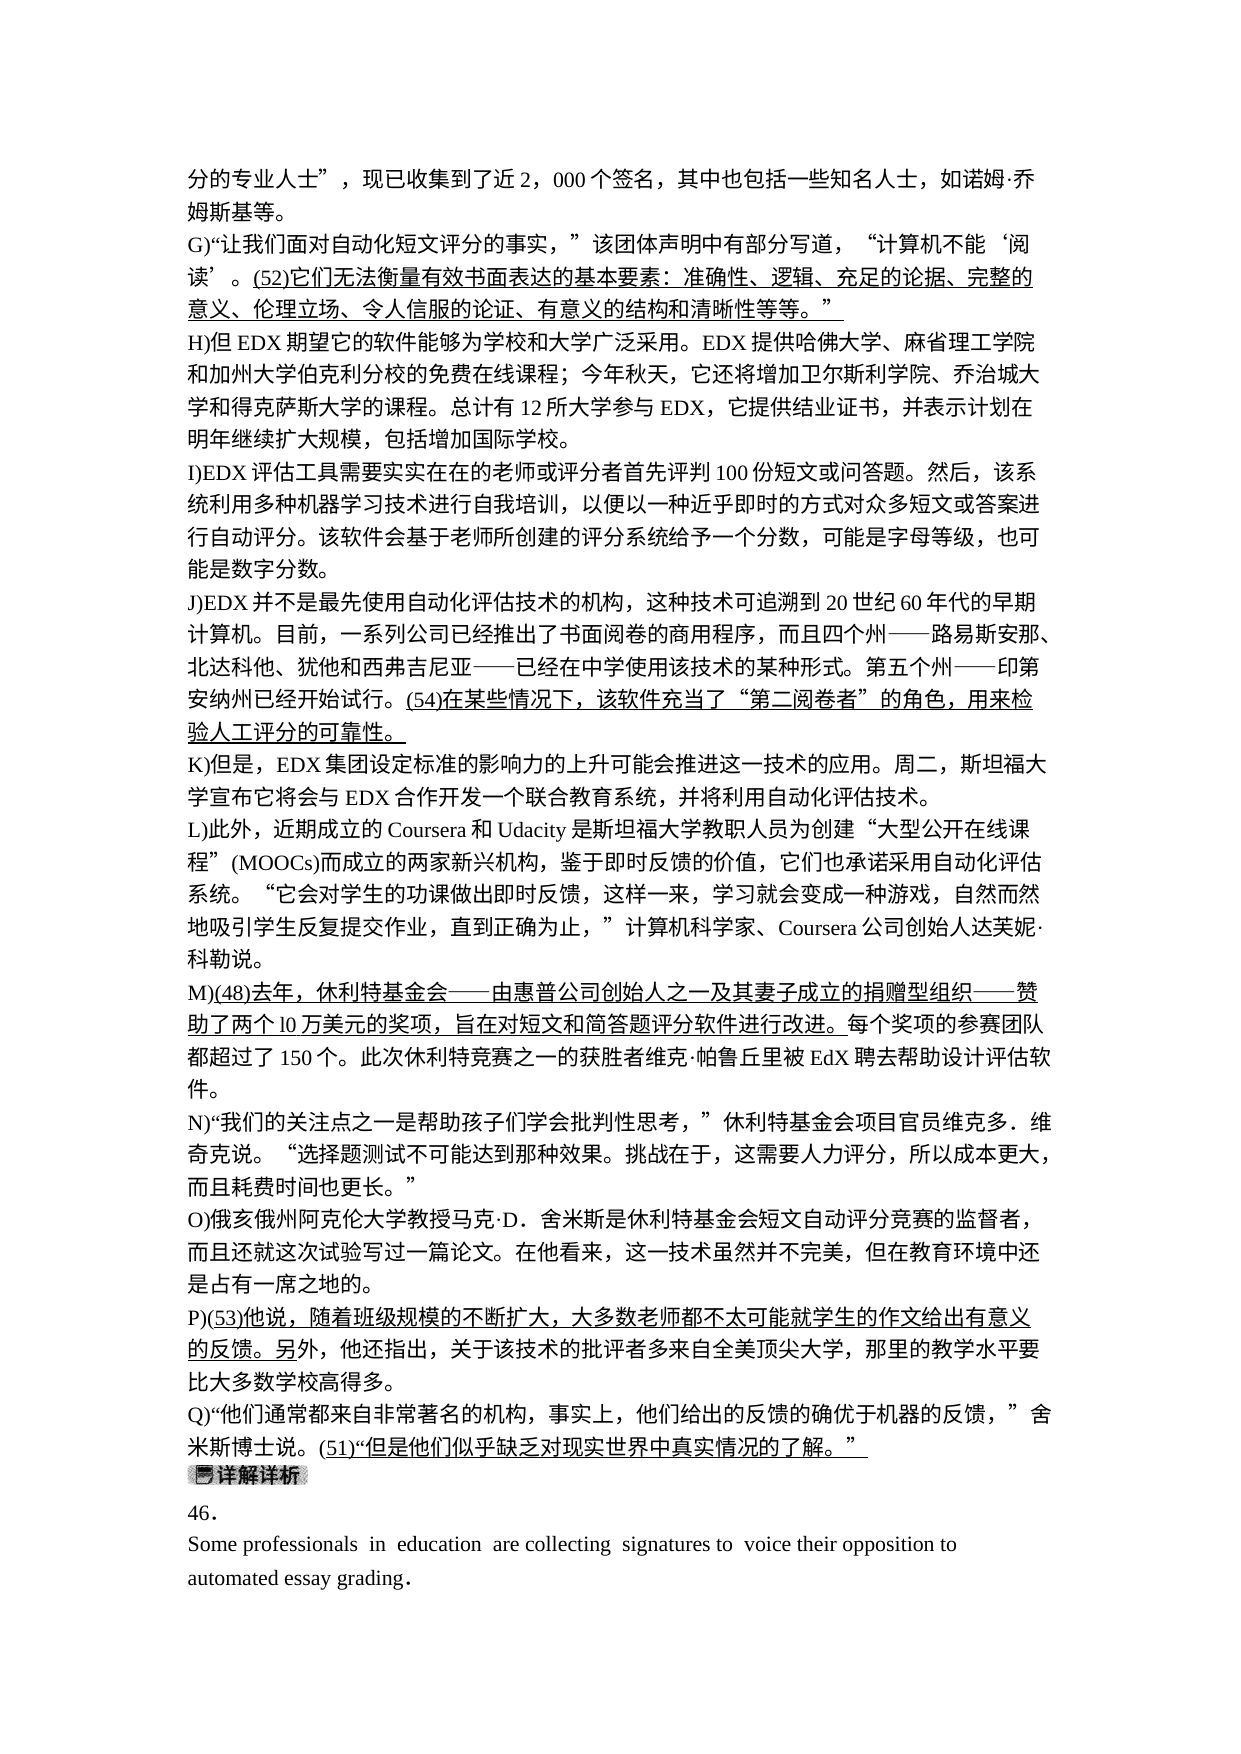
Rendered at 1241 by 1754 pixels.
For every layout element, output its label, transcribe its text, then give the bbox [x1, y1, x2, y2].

picture [187, 1465, 308, 1485]
text N)“我们的关注点之一是帮助孩子们学会批判性思考，”休利特基金会项目官员维克多．维奇克说。“选择题测试不可能达到那种效果。挑战在于，这需要人力评分，所以成本更大，而且耗费时间也更长。” [187, 1104, 1053, 1202]
text L)此外，近期成立的Coursera和Udacity是斯坦福大学教职人员为创建“大型公开在线课程”(MOOCs)而成立的两家新兴机构，鉴于即时反馈的价值，它们也承诺采用自动化评估系统。“它会对学生的功课做出即时反馈，这样一来，学习就会变成一种游戏，自然而然地吸引学生反复提交作业，直到正确为止，”计算机科学家、Coursera公司创始人达芙妮·科勒说。 [187, 812, 1053, 974]
text O)俄亥俄州阿克伦大学教授马克·D．舍米斯是休利特基金会短文自动评分竞赛的监督者，而且还就这次试验写过一篇论文。在他看来，这一技术虽然并不完美，但在教育环境中还是占有一席之地的。 [187, 1202, 1053, 1299]
text Q)“他们通常都来自非常著名的机构，事实上，他们给出的反馈的确优于机器的反馈，”舍米斯博士说。(51)“但是他们似乎缺乏对现实世界中真实情况的了解。” [187, 1397, 1053, 1462]
text K)但是，EDX集团设定标准的影响力的上升可能会推进这一技术的应用。周二，斯坦福大学宣布它将会与EDX合作开发一个联合教育系统，并将利用自动化评估技术。 [187, 747, 1053, 812]
text I)EDX评估工具需要实实在在的老师或评分者首先评判100份短文或问答题。然后，该系统利用多种机器学习技术进行自我培训，以便以一种近乎即时的方式对众多短文或答案进行自动评分。该软件会基于老师所创建的评分系统给予一个分数，可能是字母等级，也可能是数字分数。 [187, 454, 1053, 584]
text H)但EDX期望它的软件能够为学校和大学广泛采用。EDX提供哈佛大学、麻省理工学院和加州大学伯克利分校的免费在线课程；今年秋天，它还将增加卫尔斯利学院、乔治城大学和得克萨斯大学的课程。总计有12所大学参与EDX，它提供结业证书，并表示计划在明年继续扩大规模，包括增加国际学校。 [187, 324, 1053, 454]
text P)(53)他说，随着班级规模的不断扩大，大多数老师都不太可能就学生的作文给出有意义的反馈。另外，他还指出，关于该技术的批评者多来自全美顶尖大学，那里的教学水平要比大多数学校高得多。 [187, 1299, 1053, 1397]
text 46． [187, 1494, 1053, 1527]
text Some professionals in education are collecting signatures to voice their opposition to automated essay grading． [187, 1527, 1053, 1592]
text G)“让我们面对自动化短文评分的事实，”该团体声明中有部分写道，“计算机不能‘阅读’。(52)它们无法衡量有效书面表达的基本要素：准确性、逻辑、充足的论据、完整的意义、伦理立场、令人信服的论证、有意义的结构和清晰性等等。” [187, 227, 1053, 324]
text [187, 162, 1053, 227]
text J)EDX并不是最先使用自动化评估技术的机构，这种技术可追溯到20世纪60年代的早期计算机。目前，一系列公司已经推出了书面阅卷的商用程序，而且四个州——路易斯安那、北达科他、犹他和西弗吉尼亚——已经在中学使用该技术的某种形式。第五个州——印第安纳州已经开始试行。(54)在某些情况下，该软件充当了“第二阅卷者”的角色，用来检验人工评分的可靠性。 [187, 584, 1053, 747]
text M)(48)去年，休利特基金会——由惠普公司创始人之一及其妻子成立的捐赠型组织——赞助了两个l0万美元的奖项，旨在对短文和简答题评分软件进行改进。每个奖项的参赛团队都超过了150个。此次休利特竞赛之一的获胜者维克·帕鲁丘里被EdX聘去帮助设计评估软件。 [187, 974, 1053, 1104]
